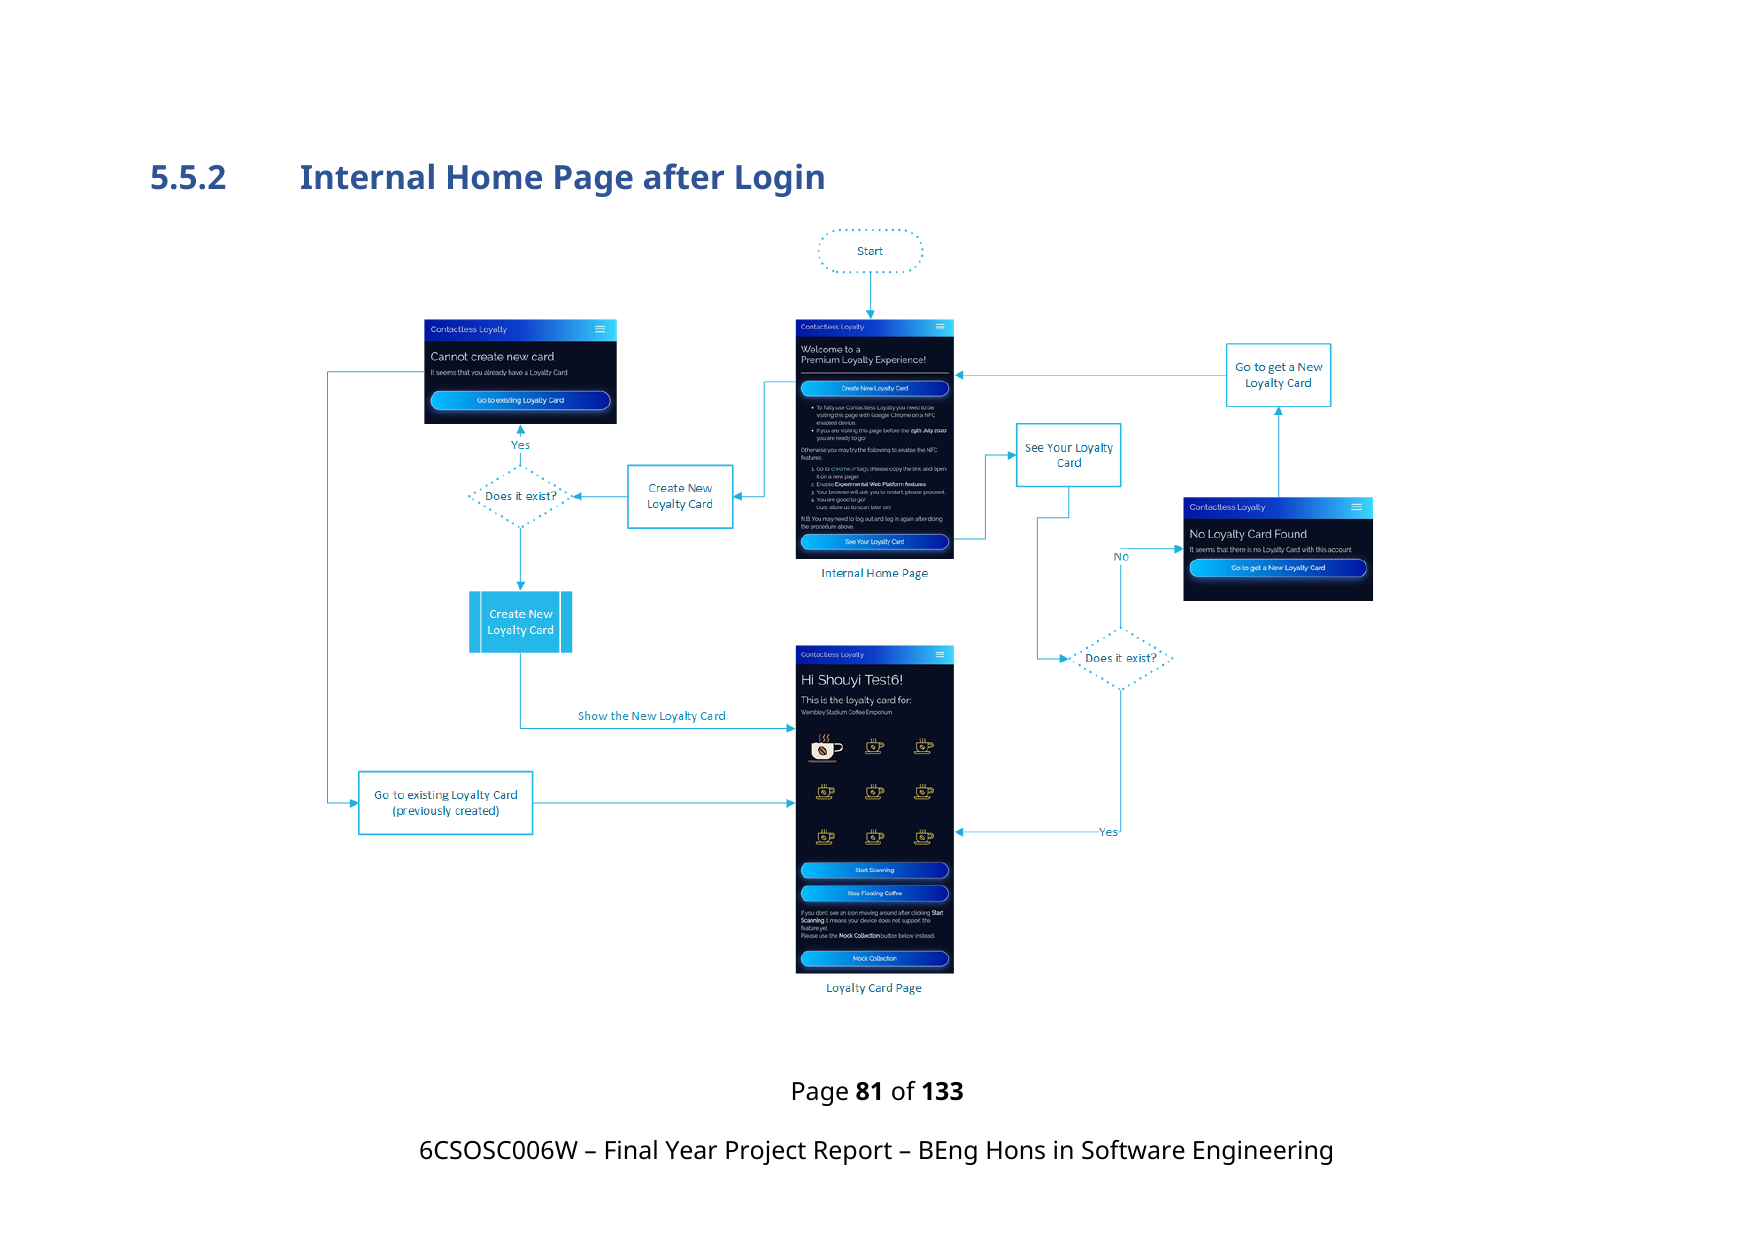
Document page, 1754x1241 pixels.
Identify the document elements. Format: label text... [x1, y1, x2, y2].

picture [326, 228, 1374, 1002]
subtitle Internal Home Page after Login [150, 154, 1604, 199]
